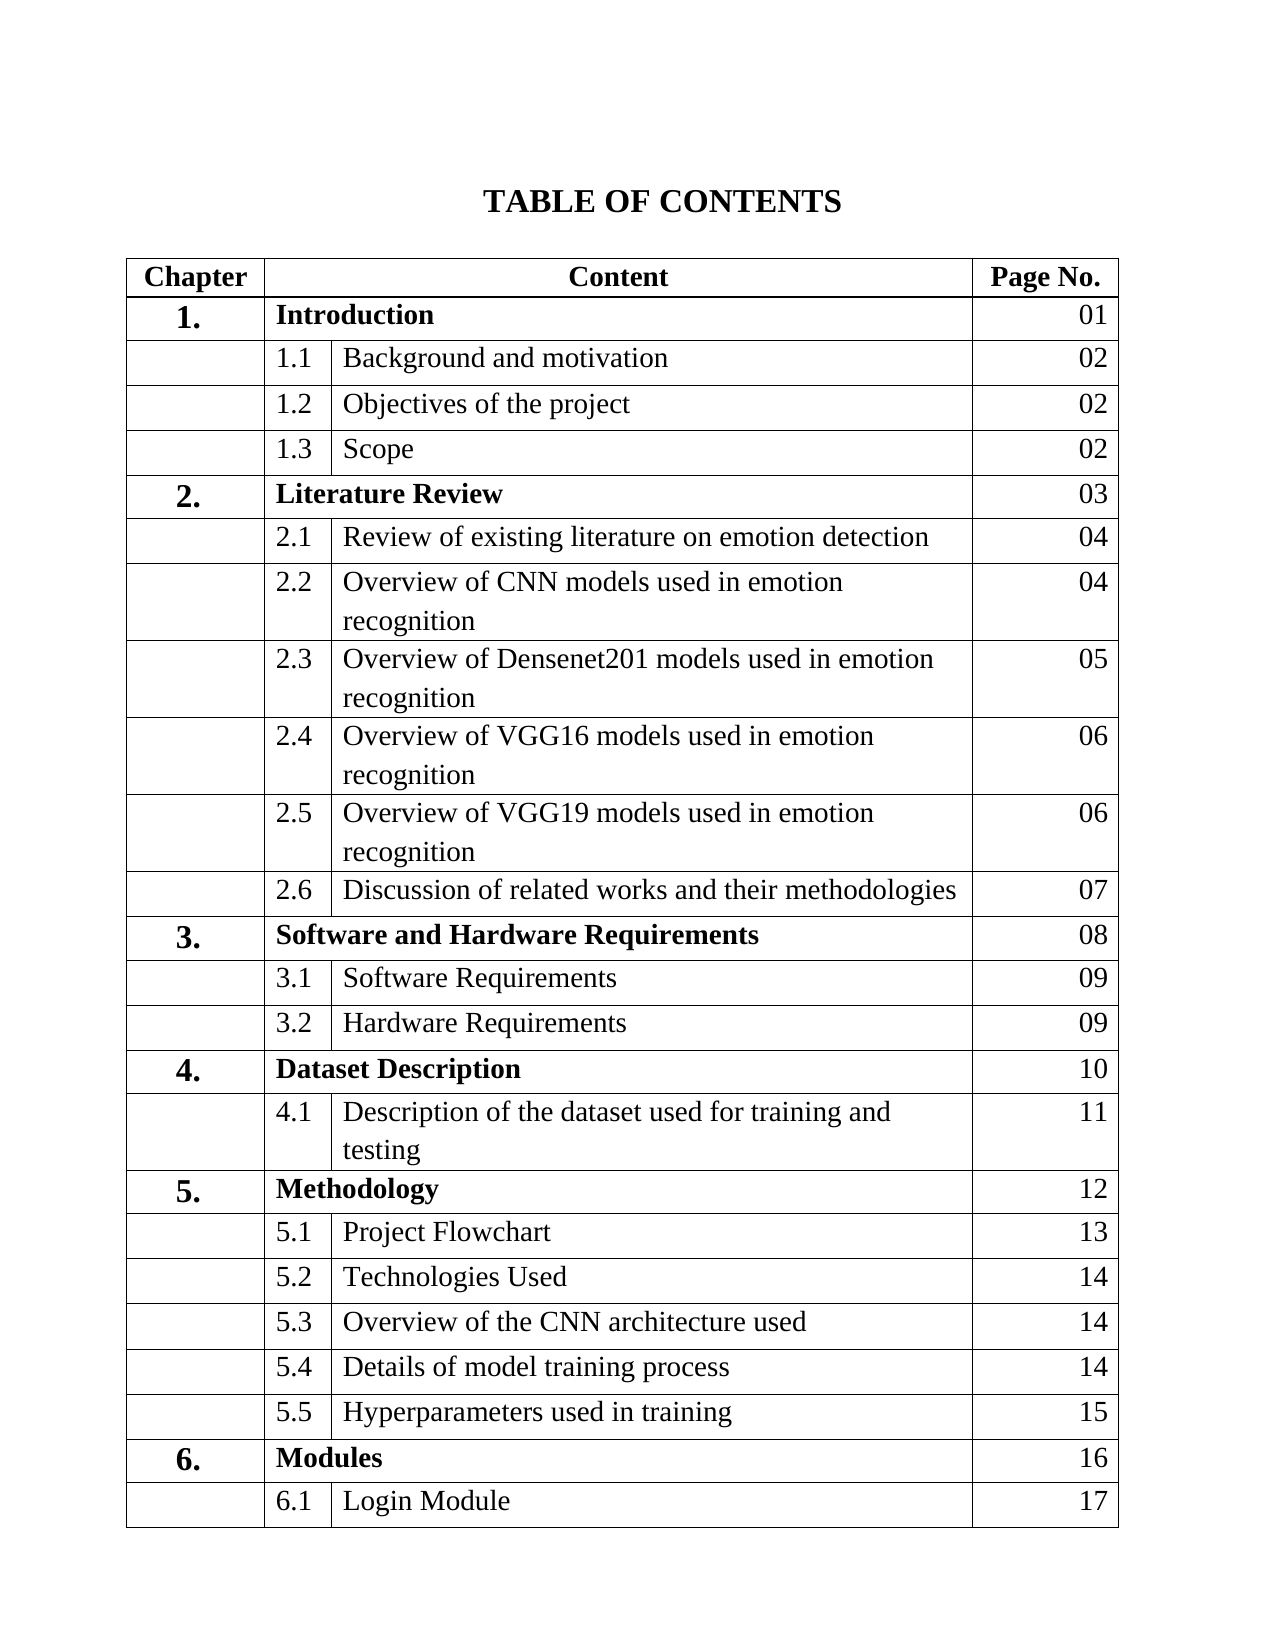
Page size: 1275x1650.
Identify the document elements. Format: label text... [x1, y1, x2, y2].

table_cell Software and Hardware Requirements [265, 917, 972, 959]
table_cell Background and motivation [332, 341, 972, 385]
table_cell 07 [973, 872, 1118, 916]
table_cell Review of existing literature on emotion detection [332, 519, 972, 563]
table_cell Introduction [265, 298, 972, 339]
table_cell 09 [973, 961, 1118, 1004]
table_cell 2.1 [265, 519, 331, 563]
table_cell Objectives of the project [332, 386, 972, 430]
table_cell 5.2 [265, 1259, 331, 1303]
table_header Page No. [973, 259, 1118, 296]
table_cell Overview of Densenet201 models used in emotion recognition [332, 641, 972, 717]
table_cell 12 [973, 1171, 1118, 1213]
table_cell 3. [127, 917, 264, 959]
table_cell 2.5 [265, 795, 331, 871]
table_cell 06 [973, 795, 1118, 871]
table_cell Overview of VGG16 models used in emotion recognition [332, 718, 972, 794]
table_cell 1.2 [265, 386, 331, 430]
table_cell 2. [127, 476, 264, 518]
table_cell Overview of VGG19 models used in emotion recognition [332, 795, 972, 871]
table_cell [127, 341, 264, 385]
table_cell [127, 1006, 264, 1050]
table_cell 09 [973, 1006, 1118, 1050]
table_cell Discussion of related works and their methodologies [332, 872, 972, 916]
table_cell 14 [973, 1259, 1118, 1303]
table_cell [127, 1350, 264, 1393]
table_cell 11 [973, 1094, 1118, 1170]
table_cell Project Flowchart [332, 1214, 972, 1258]
table_cell 04 [973, 564, 1118, 640]
table_cell Methodology [265, 1171, 972, 1213]
table_cell Description of the dataset used for training and testing [332, 1094, 972, 1170]
table_cell [127, 431, 264, 475]
table_cell 08 [973, 917, 1118, 959]
table_cell Technologies Used [332, 1259, 972, 1303]
table_cell [127, 1094, 264, 1170]
text TABLE OF CONTENTS [137, 181, 1187, 219]
table_cell 4.1 [265, 1094, 331, 1170]
table_cell 5.1 [265, 1214, 331, 1258]
table_cell Software Requirements [332, 961, 972, 1004]
table_cell Hyperparameters used in training [332, 1395, 972, 1439]
table_cell [127, 386, 264, 430]
table_cell 15 [973, 1395, 1118, 1439]
table_cell [127, 872, 264, 916]
table_cell 14 [973, 1350, 1118, 1393]
table_cell 02 [973, 431, 1118, 475]
table_cell [127, 641, 264, 717]
table_cell 02 [973, 386, 1118, 430]
table_cell 10 [973, 1051, 1118, 1093]
table_cell [127, 718, 264, 794]
table_cell 5.4 [265, 1350, 331, 1393]
table_cell [127, 519, 264, 563]
table_cell 3.2 [265, 1006, 331, 1050]
table_cell [127, 1304, 264, 1348]
table_cell 1.3 [265, 431, 331, 475]
table_cell 01 [973, 298, 1118, 339]
table_cell [127, 564, 264, 640]
table_cell Overview of CNN models used in emotion recognition [332, 564, 972, 640]
table_cell Scope [332, 431, 972, 475]
table_cell 04 [973, 519, 1118, 563]
table_cell 3.1 [265, 961, 331, 1004]
table_cell 2.2 [265, 564, 331, 640]
table_cell 14 [973, 1304, 1118, 1348]
table_cell 03 [973, 476, 1118, 518]
table_cell 06 [973, 718, 1118, 794]
table_cell [127, 1395, 264, 1439]
table_cell 2.4 [265, 718, 331, 794]
table_cell Dataset Description [265, 1051, 972, 1093]
table_cell 4. [127, 1051, 264, 1093]
table_cell [127, 1259, 264, 1303]
table_cell 16 [973, 1440, 1118, 1482]
table_cell Hardware Requirements [332, 1006, 972, 1050]
table_cell Login Module [332, 1483, 972, 1527]
table_cell [127, 1214, 264, 1258]
table_cell 6. [127, 1440, 264, 1482]
table_cell Modules [265, 1440, 972, 1482]
table_cell 13 [973, 1214, 1118, 1258]
table_cell Overview of the CNN architecture used [332, 1304, 972, 1348]
table_header Content [265, 259, 972, 296]
table_cell [127, 795, 264, 871]
table_cell 5. [127, 1171, 264, 1213]
table_cell [127, 961, 264, 1004]
table_cell 6.1 [265, 1483, 331, 1527]
table_cell 05 [973, 641, 1118, 717]
table_cell 17 [973, 1483, 1118, 1527]
table_cell 1.1 [265, 341, 331, 385]
table_cell 5.3 [265, 1304, 331, 1348]
table_cell 2.6 [265, 872, 331, 916]
table_cell 1. [127, 298, 264, 339]
table_cell Details of model training process [332, 1350, 972, 1393]
table_cell 5.5 [265, 1395, 331, 1439]
table_cell 2.3 [265, 641, 331, 717]
table_cell [127, 1483, 264, 1527]
table_header Chapter [127, 259, 264, 296]
table_cell Literature Review [265, 476, 972, 518]
table_cell 02 [973, 341, 1118, 385]
